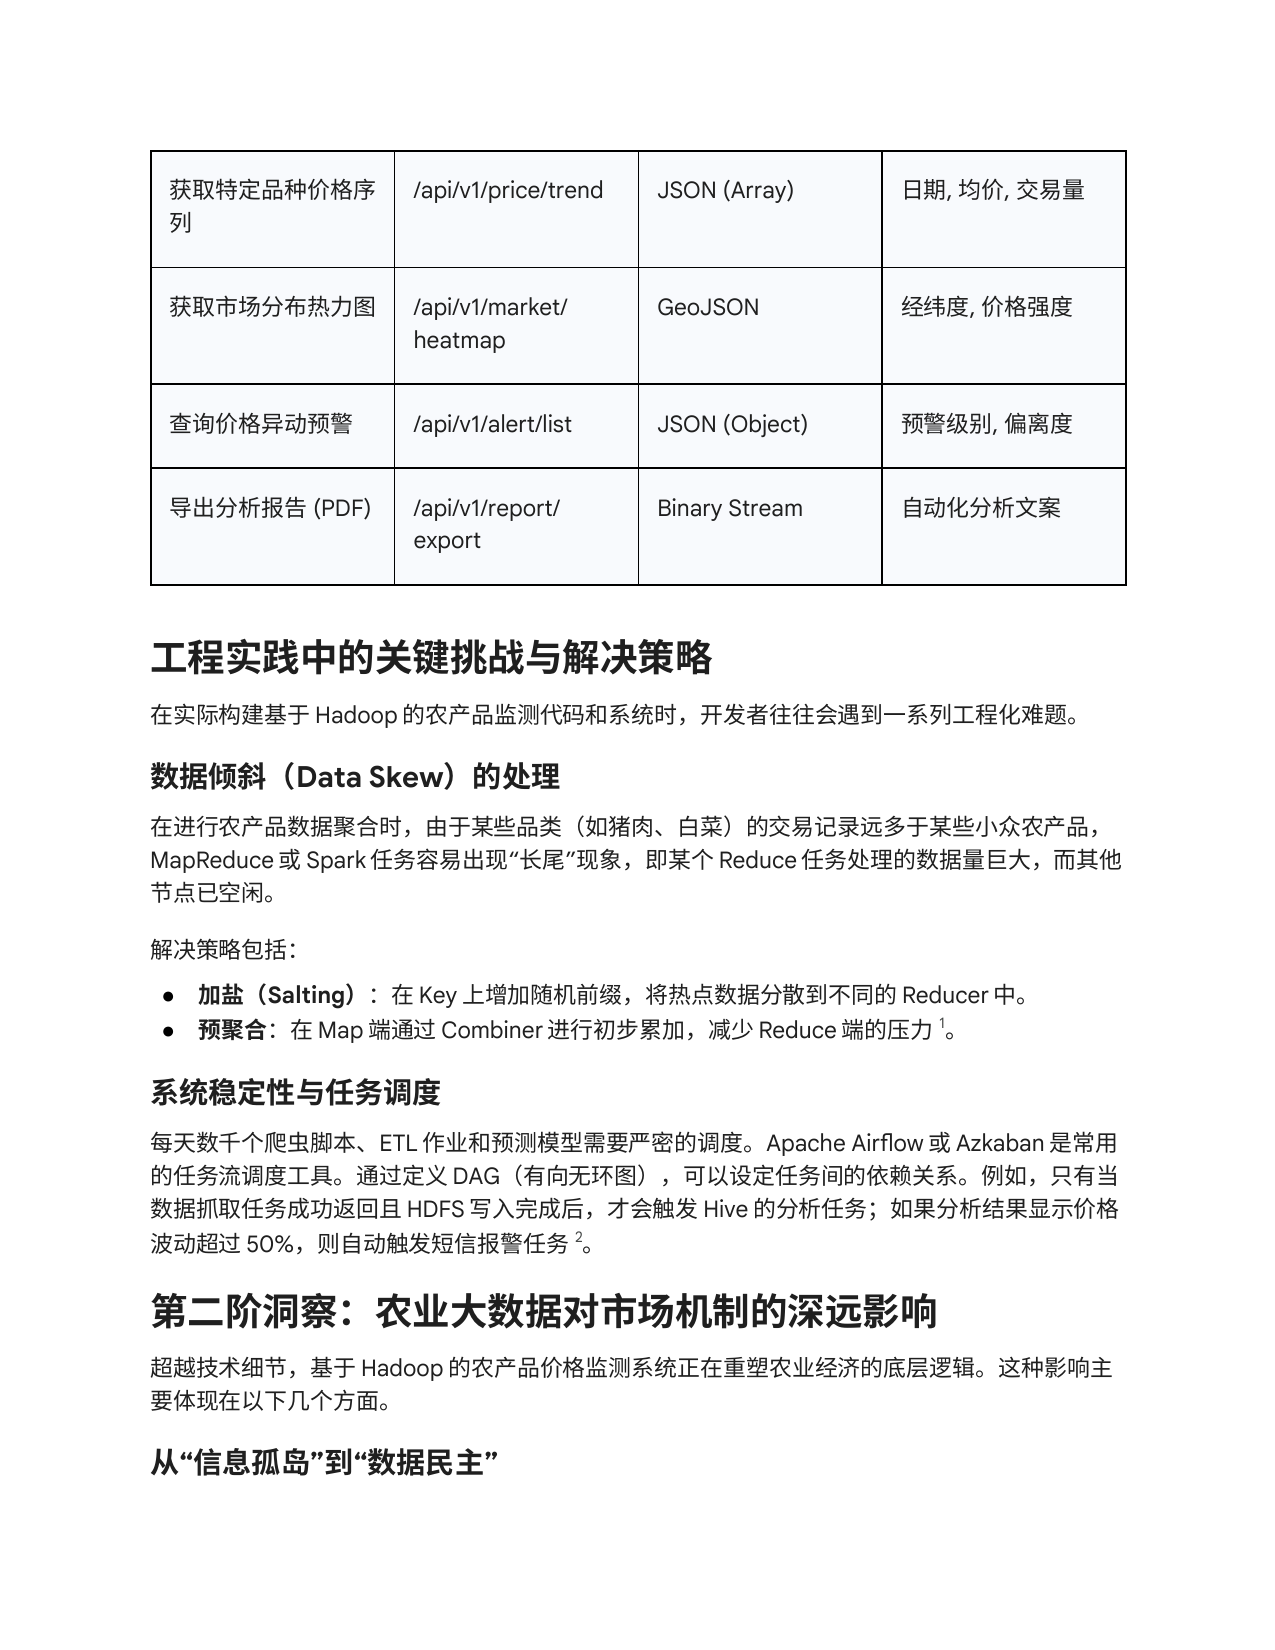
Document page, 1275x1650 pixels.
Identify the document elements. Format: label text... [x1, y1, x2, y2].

table_cell 查询价格异动预警 [152, 385, 394, 467]
table_cell JSON (Array) [639, 152, 881, 267]
list 加盐（Salting）：在Key上增加随机前缀，将热点数据分散到不同的Reducer中。 [161, 982, 1125, 1011]
table_cell JSON (Object) [639, 385, 881, 467]
table_cell 导出分析报告 (PDF) [152, 469, 394, 584]
table_cell 预警级别, 偏离度 [883, 385, 1125, 467]
subtitle 系统稳定性与任务调度 [150, 1075, 1125, 1112]
table_cell GeoJSON [639, 268, 881, 383]
table_cell 经纬度, 价格强度 [883, 268, 1125, 383]
table_cell /api/v1/report/export [395, 469, 638, 584]
subtitle 从“信息孤岛”到“数据民主” [150, 1445, 1125, 1482]
table_cell /api/v1/market/heatmap [395, 268, 638, 383]
text 在进行农产品数据聚合时，由于某些品类（如猪肉、白菜）的交易记录远多于某些小众农产品，MapReduce或Spark任务容易出现“长尾”现象，即某个Reduce任务处理的数据量巨大，而其他节点已空闲。 [150, 813, 1125, 908]
list 预聚合：在Map端通过Combiner进行初步累加，减少Reduce端的压力 1。 [161, 1014, 1125, 1046]
text 超越技术细节，基于Hadoop的农产品价格监测系统正在重塑农业经济的底层逻辑。这种影响主要体现在以下几个方面。 [150, 1355, 1125, 1416]
text 解决策略包括： [150, 937, 1125, 965]
table_cell 获取特定品种价格序列 [152, 152, 394, 267]
table_cell 获取市场分布热力图 [152, 268, 394, 383]
text 每天数千个爬虫脚本、ETL作业和预测模型需要严密的调度。Apache Airflow或Azkaban是常用的任务流调度工具。通过定义DAG（有向无环图），可以设定任务间的依赖关系。例如，只有当数据抓取任务成功返回且HDFS写入完成后，才会触发Hive的分析任务；如果分析结果显示价格波动超过50%，则自动触发短信报警任务 2。 [150, 1129, 1125, 1259]
subtitle 第二阶洞察：农业大数据对市场机制的深远影响 [150, 1289, 1125, 1336]
table_cell Binary Stream [639, 469, 881, 584]
table_cell 自动化分析文案 [883, 469, 1125, 584]
subtitle 工程实践中的关键挑战与解决策略 [150, 636, 1125, 682]
subtitle 数据倾斜（Data Skew）的处理 [150, 759, 1125, 796]
table_cell /api/v1/price/trend [395, 152, 638, 267]
table_cell 日期, 均价, 交易量 [883, 152, 1125, 267]
table_cell /api/v1/alert/list [395, 385, 638, 467]
text 在实际构建基于Hadoop的农产品监测代码和系统时，开发者往往会遇到一系列工程化难题。 [150, 702, 1125, 730]
